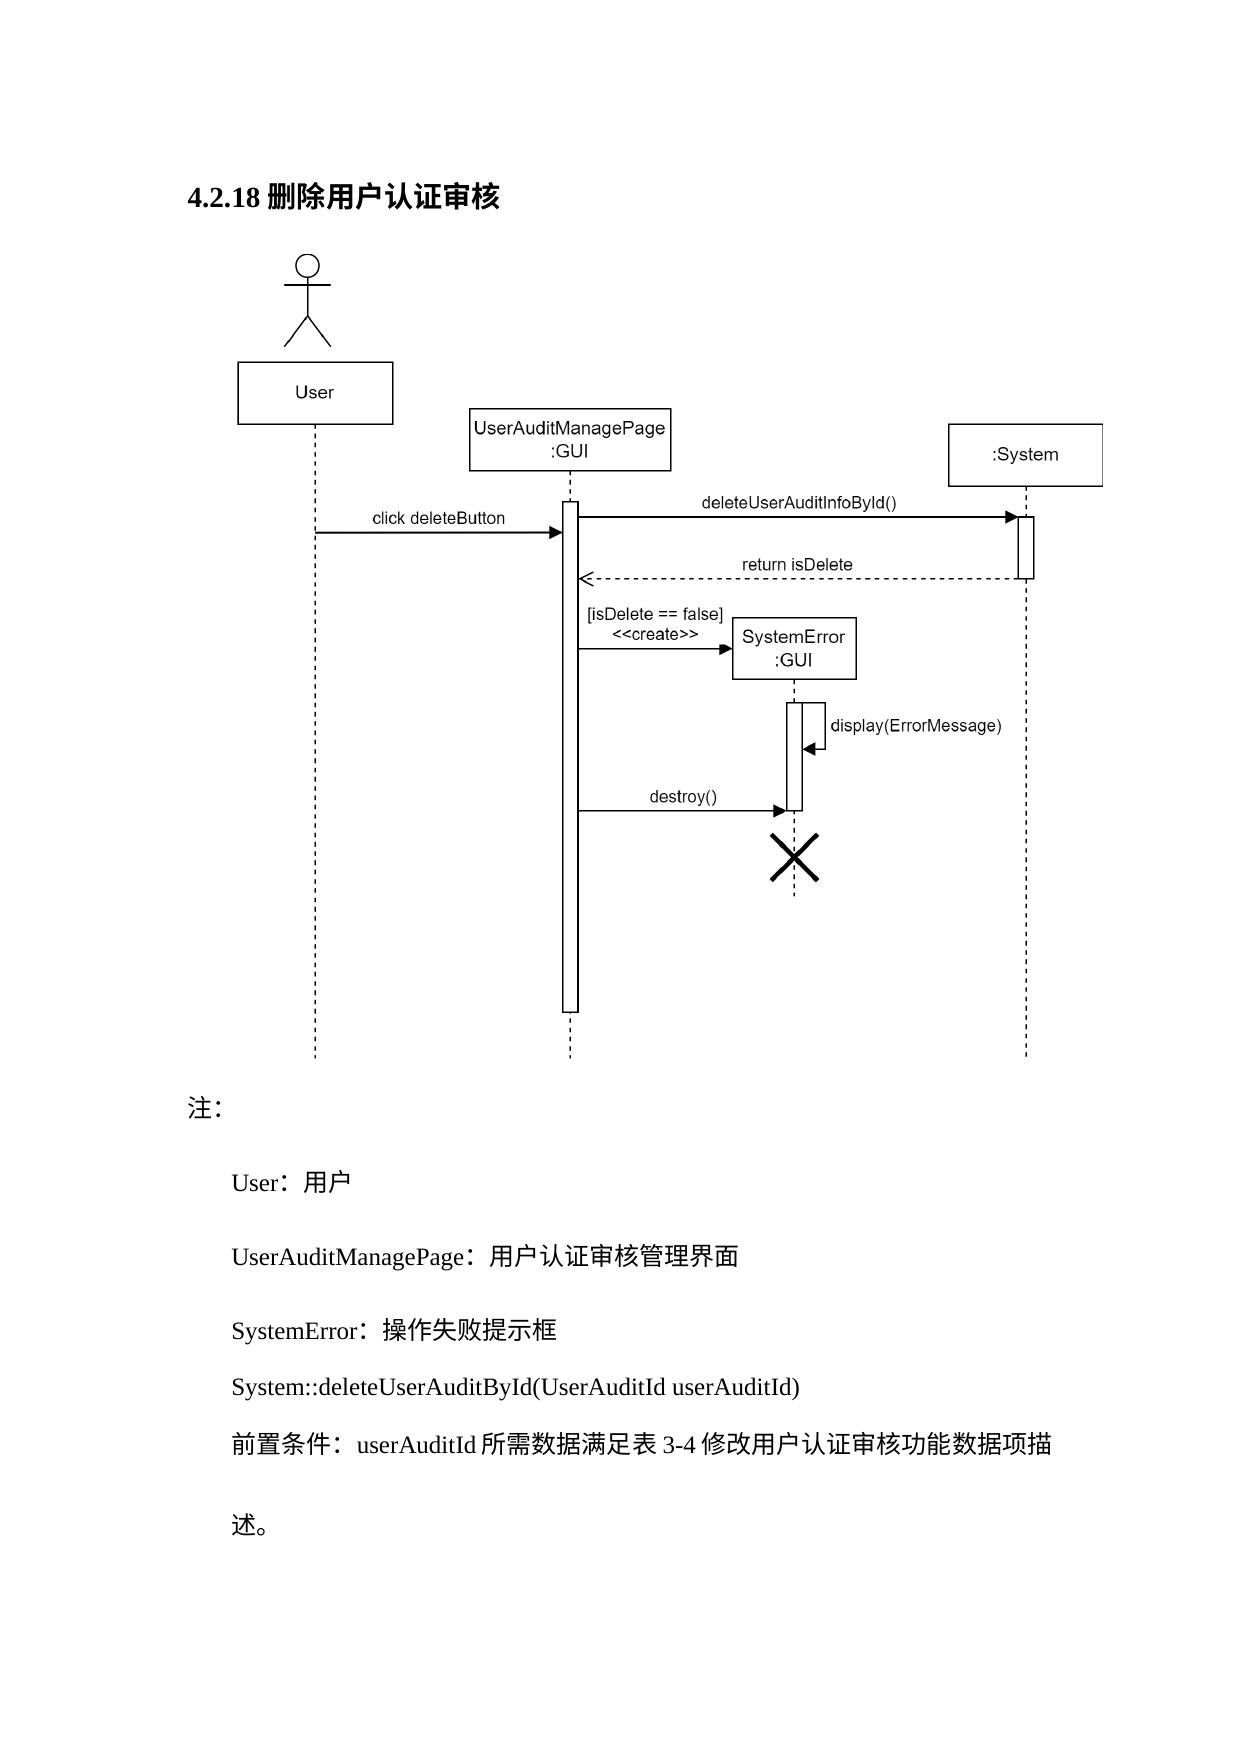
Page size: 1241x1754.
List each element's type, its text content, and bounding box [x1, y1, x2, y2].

picture [237, 254, 1103, 1059]
text 前置条件：userAuditId所需数据满足表3-4修改用户认证审核功能数据项描述。 [231, 1410, 1053, 1556]
text SystemError：操作失败提示框 [187, 1296, 1053, 1361]
subtitle 删除用户认证审核 [187, 162, 1053, 227]
text System::deleteUserAuditById(UserAuditId userAuditId) [231, 1370, 1053, 1402]
text 注： [187, 1074, 1053, 1139]
text UserAuditManagePage：用户认证审核管理界面 [187, 1222, 1053, 1287]
text User：用户 [187, 1148, 1053, 1213]
